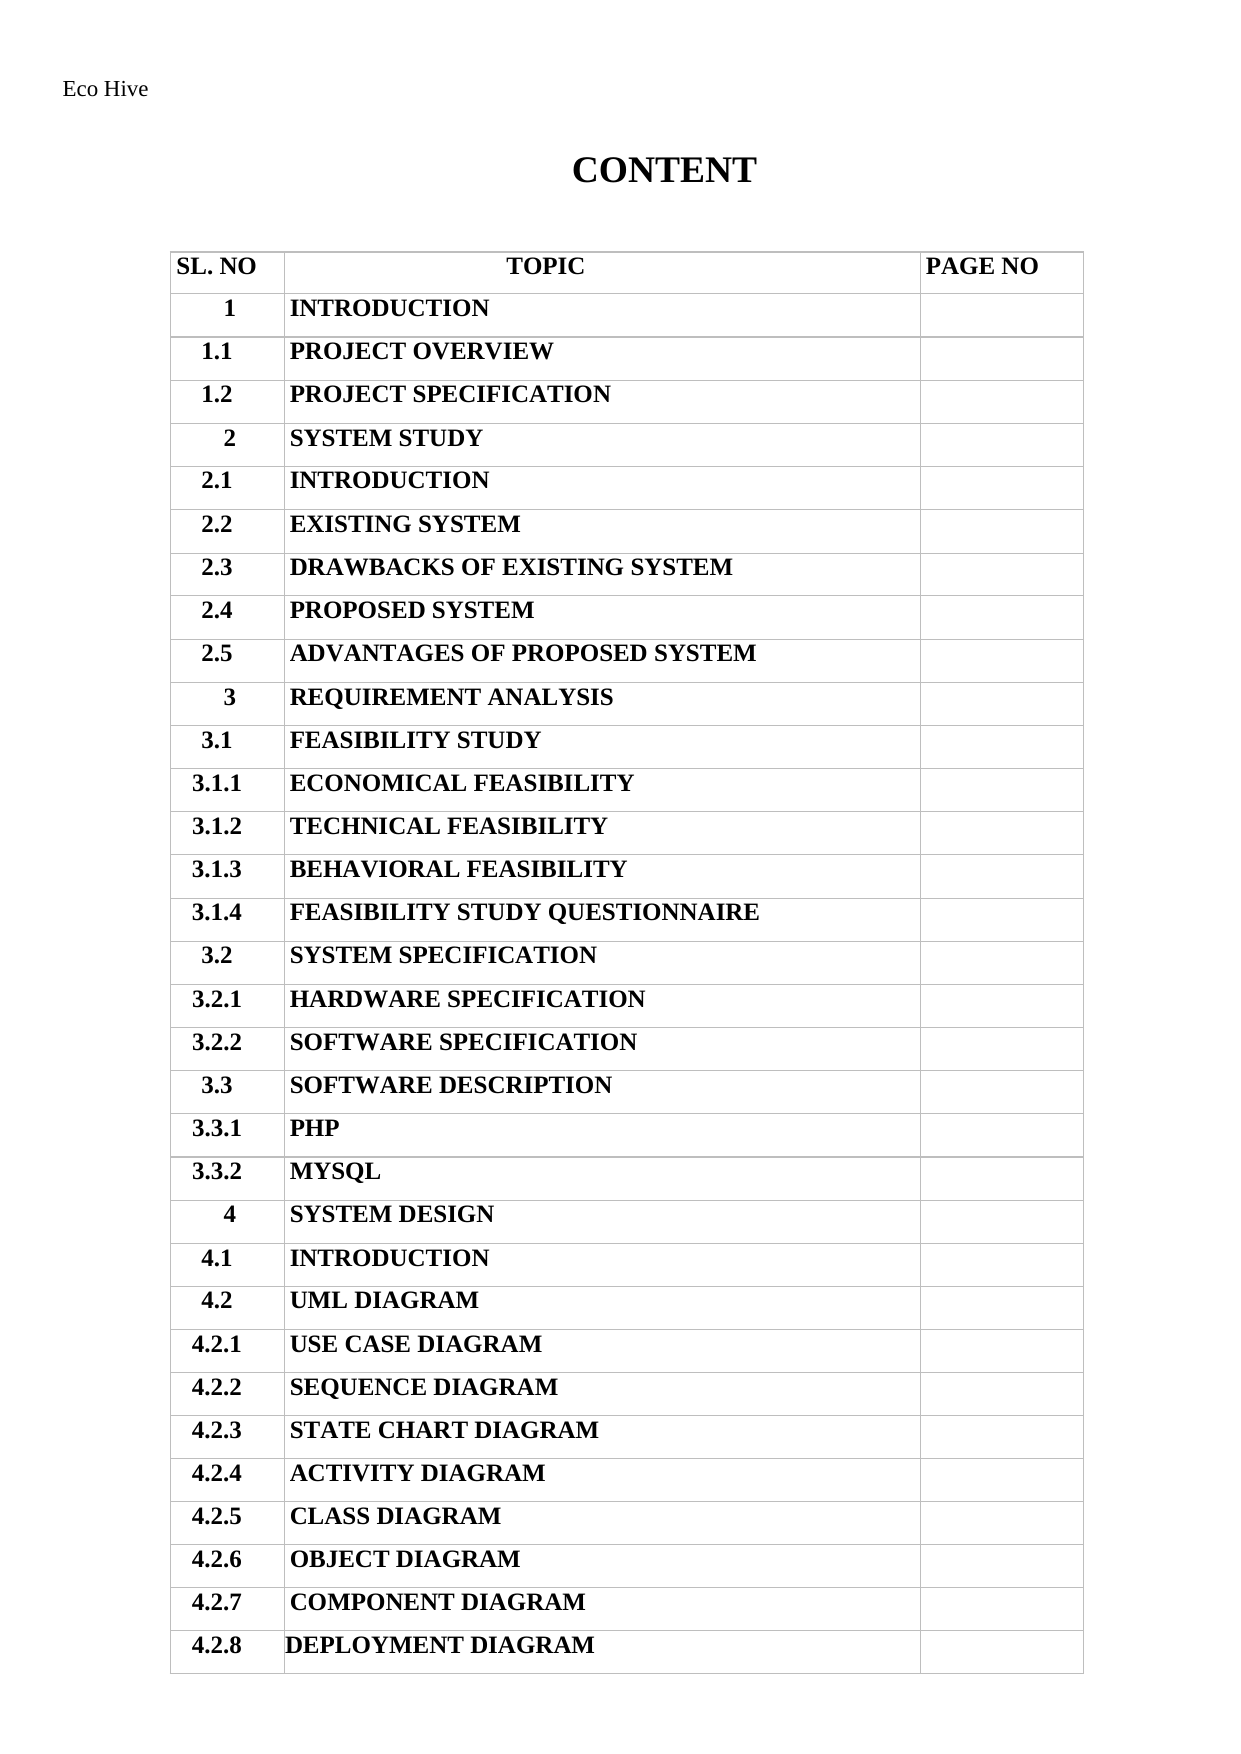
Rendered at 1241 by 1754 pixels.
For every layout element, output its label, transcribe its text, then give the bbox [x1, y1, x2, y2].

table_cell [921, 338, 1083, 379]
table_cell 3.2.2 [171, 1028, 284, 1070]
table_cell ADVANTAGES OF PROPOSED SYSTEM [285, 640, 920, 682]
table_cell 1 [171, 294, 284, 336]
table_cell 3.2 [171, 942, 284, 984]
table_cell 4.2.2 [171, 1373, 284, 1415]
table_cell [921, 467, 1083, 509]
table_cell 3.1.3 [171, 855, 284, 898]
table_cell [921, 1028, 1083, 1070]
table_cell [921, 1416, 1083, 1458]
table_cell 4.2.8 [171, 1631, 284, 1673]
table_header SL. NO [171, 253, 284, 293]
table_cell [921, 554, 1083, 595]
table_cell [921, 1158, 1083, 1199]
table_cell SYSTEM SPECIFICATION [285, 942, 920, 984]
table_cell CLASS DIAGRAM [285, 1502, 920, 1544]
table_cell [921, 942, 1083, 984]
table_cell [921, 899, 1083, 941]
table_cell 3.2.1 [171, 985, 284, 1027]
table_cell FEASIBILITY STUDY [285, 726, 920, 768]
table_cell 3 [171, 683, 284, 725]
table_cell [921, 683, 1083, 725]
table_cell INTRODUCTION [285, 1244, 920, 1286]
table_cell 4.2.7 [171, 1588, 284, 1630]
table_cell [921, 1373, 1083, 1415]
table_cell PHP [285, 1114, 920, 1156]
table_cell [921, 1330, 1083, 1372]
table_cell [921, 510, 1083, 552]
table_cell 1.2 [171, 381, 284, 423]
table_cell 4.2.5 [171, 1502, 284, 1544]
table_cell STATE CHART DIAGRAM [285, 1416, 920, 1458]
table_cell REQUIREMENT ANALYSIS [285, 683, 920, 725]
table_cell [921, 1287, 1083, 1329]
table_cell 4.2.4 [171, 1459, 284, 1501]
table_cell 2.4 [171, 596, 284, 639]
table_cell [921, 1545, 1083, 1587]
text CONTENT [245, 148, 995, 191]
table_cell 4 [171, 1201, 284, 1243]
table_cell [921, 1588, 1083, 1630]
table_cell 4.2.1 [171, 1330, 284, 1372]
table_cell SOFTWARE DESCRIPTION [285, 1071, 920, 1113]
table_cell [921, 1459, 1083, 1501]
table_cell UML DIAGRAM [285, 1287, 920, 1329]
table_cell TECHNICAL FEASIBILITY [285, 812, 920, 854]
table_cell 3.3.2 [171, 1158, 284, 1199]
table_cell [921, 1114, 1083, 1156]
table_cell FEASIBILITY STUDY QUESTIONNAIRE [285, 899, 920, 941]
table_cell 3.1.1 [171, 769, 284, 811]
table_cell 3.3.1 [171, 1114, 284, 1156]
table_cell [921, 1631, 1083, 1673]
table_cell [921, 855, 1083, 898]
table_cell ECONOMICAL FEASIBILITY [285, 769, 920, 811]
table_cell DEPLOYMENT DIAGRAM [285, 1631, 920, 1673]
table_cell 4.1 [171, 1244, 284, 1286]
table_cell [921, 1071, 1083, 1113]
table_cell [921, 1201, 1083, 1243]
table_cell 3.1.4 [171, 899, 284, 941]
table_cell [921, 1244, 1083, 1286]
table_cell [921, 424, 1083, 466]
table_cell [921, 985, 1083, 1027]
table_cell SEQUENCE DIAGRAM [285, 1373, 920, 1415]
table_header PAGE NO [921, 253, 1083, 293]
table_cell DRAWBACKS OF EXISTING SYSTEM [285, 554, 920, 595]
table_cell 2 [171, 424, 284, 466]
table_cell PROJECT OVERVIEW [285, 338, 920, 379]
table_cell 3.3 [171, 1071, 284, 1113]
table_cell MYSQL [285, 1158, 920, 1199]
table_cell SYSTEM STUDY [285, 424, 920, 466]
table_cell 2.5 [171, 640, 284, 682]
table_cell INTRODUCTION [285, 294, 920, 336]
table_cell 1.1 [171, 338, 284, 379]
table_cell PROJECT SPECIFICATION [285, 381, 920, 423]
table_cell SOFTWARE SPECIFICATION [285, 1028, 920, 1070]
table_cell [921, 294, 1083, 336]
table_cell [921, 769, 1083, 811]
table_cell 3.1.2 [171, 812, 284, 854]
table_cell COMPONENT DIAGRAM [285, 1588, 920, 1630]
table_cell 2.2 [171, 510, 284, 552]
table_header TOPIC [285, 253, 920, 293]
table_cell [921, 596, 1083, 639]
table_cell ACTIVITY DIAGRAM [285, 1459, 920, 1501]
table_cell OBJECT DIAGRAM [285, 1545, 920, 1587]
table_cell SYSTEM DESIGN [285, 1201, 920, 1243]
table_cell EXISTING SYSTEM [285, 510, 920, 552]
table_cell [921, 812, 1083, 854]
table_cell PROPOSED SYSTEM [285, 596, 920, 639]
table_cell [921, 640, 1083, 682]
table_cell INTRODUCTION [285, 467, 920, 509]
table_cell 2.1 [171, 467, 284, 509]
table_cell [921, 1502, 1083, 1544]
table_cell HARDWARE SPECIFICATION [285, 985, 920, 1027]
table_cell 3.1 [171, 726, 284, 768]
table_cell 2.3 [171, 554, 284, 595]
table_cell [921, 381, 1083, 423]
table_cell 4.2 [171, 1287, 284, 1329]
table_cell 4.2.3 [171, 1416, 284, 1458]
table_cell BEHAVIORAL FEASIBILITY [285, 855, 920, 898]
table_cell 4.2.6 [171, 1545, 284, 1587]
table_cell USE CASE DIAGRAM [285, 1330, 920, 1372]
table_cell [921, 726, 1083, 768]
